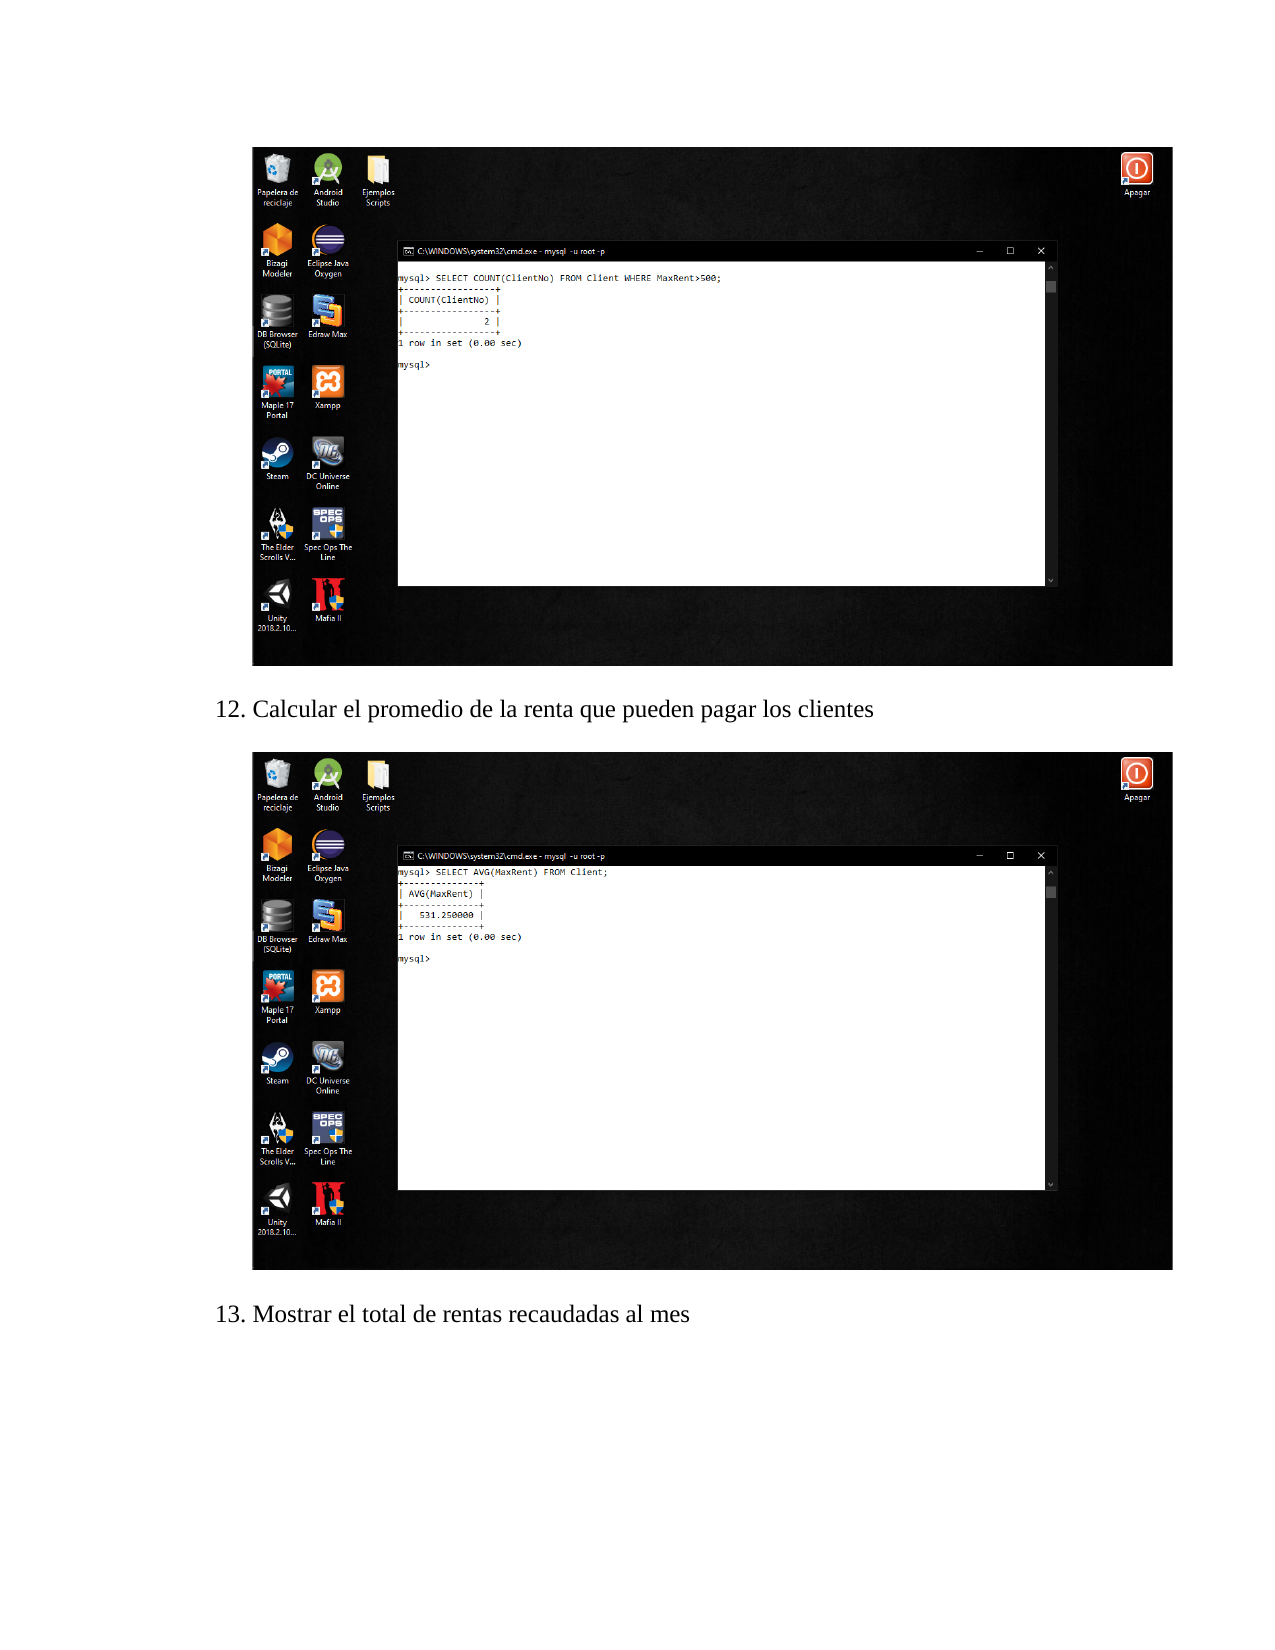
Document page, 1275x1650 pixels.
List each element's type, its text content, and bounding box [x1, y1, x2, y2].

list Mostrar el total de rentas recaudadas al mes [215, 1299, 1098, 1328]
picture [252, 752, 1173, 1270]
list Calcular el promedio de la renta que pueden pagar los clientes [215, 694, 1098, 723]
picture [252, 147, 1173, 666]
